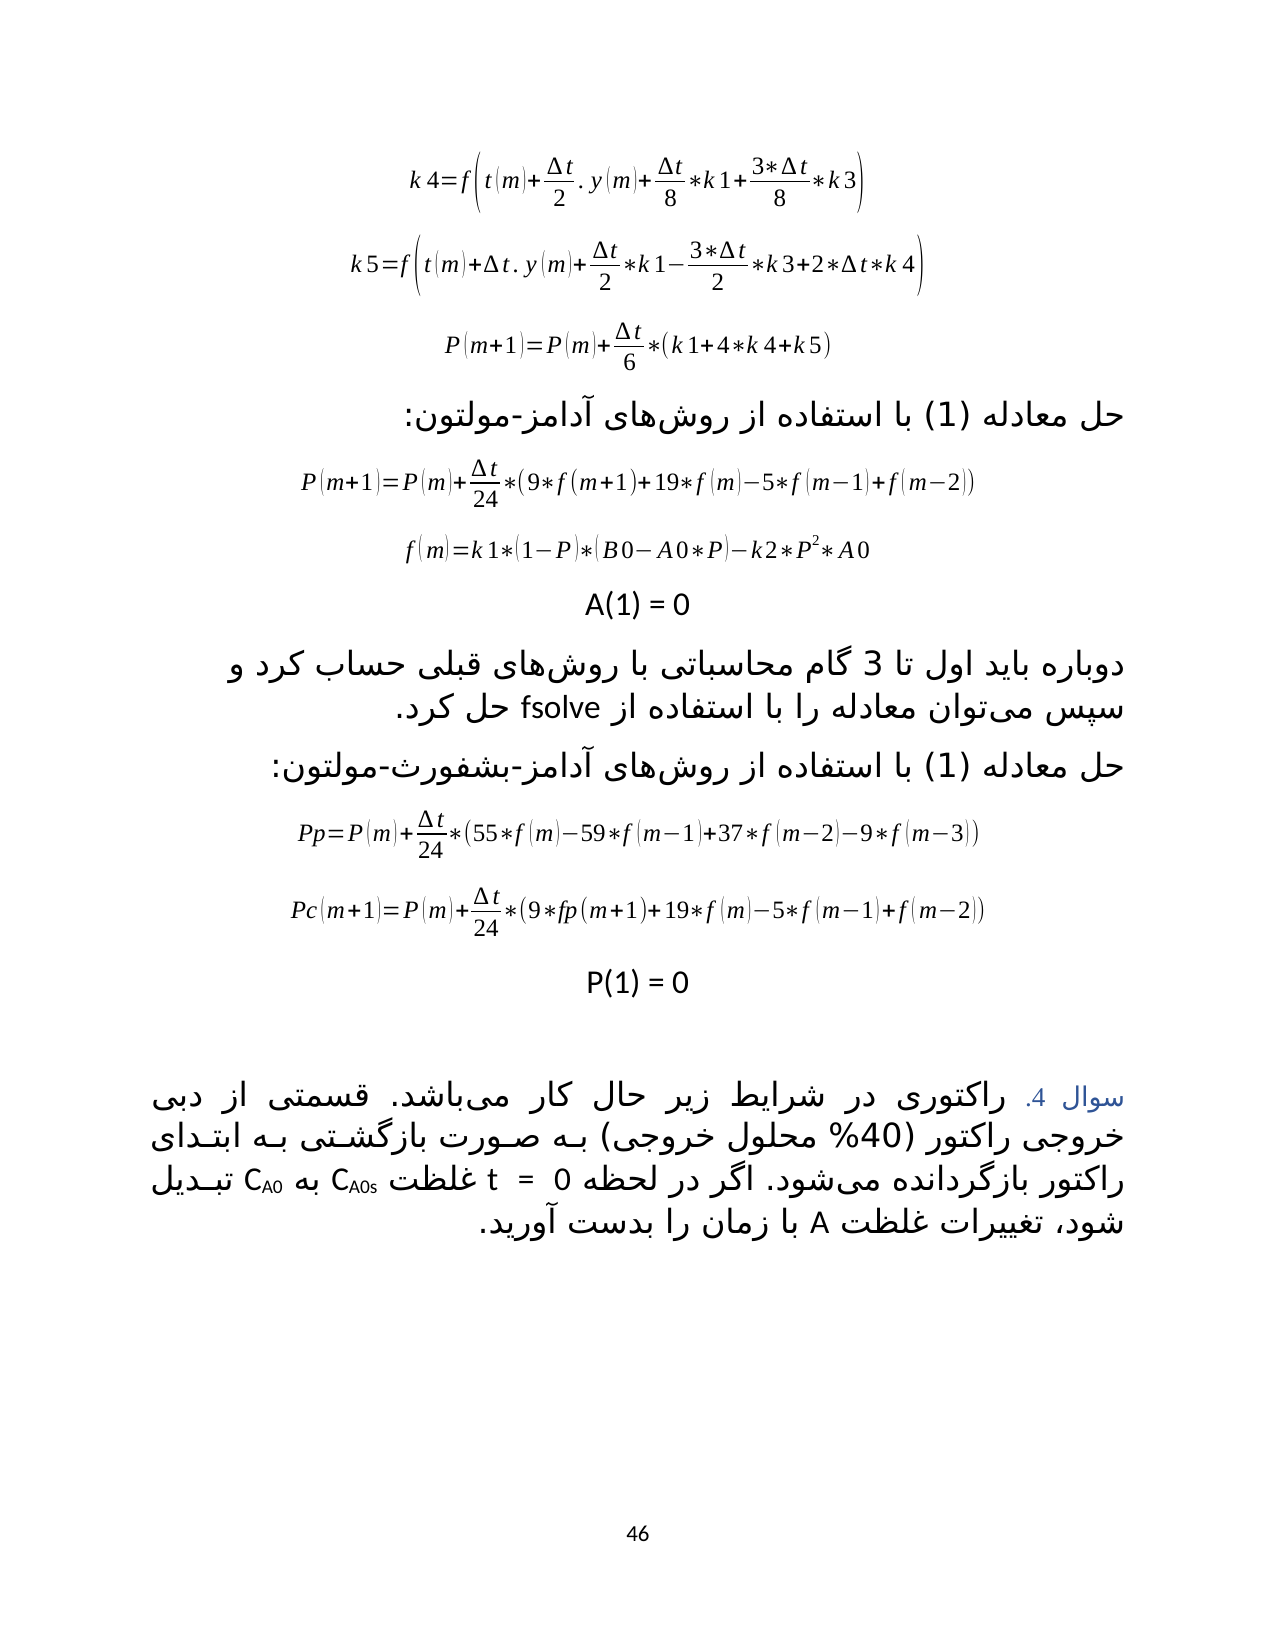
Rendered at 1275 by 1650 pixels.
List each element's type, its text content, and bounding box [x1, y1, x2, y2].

text حل معادله (1) با استفاده از روش‌های آدامز-بشفورث-مولتون: [150, 747, 1125, 785]
text P(1) = 0 [150, 961, 1125, 1001]
text A(1) = 0 [150, 583, 1125, 624]
text دوباره باید اول تا 3 گام محاسباتی با روش‌های قبلی حساب کرد و سپس می‌توان معادله را با استفاده از fsolve حل کرد. [150, 644, 1125, 727]
text حل معادله (1) با استفاده از روش‌های آدامز-مولتون: [150, 396, 1125, 434]
text سوال 4. راکتوری در شرایط زیر حال کار می‌باشد. قسمتی از دبی خروجی راکتور (40% محلول خروجی) به صورت بازگشتی به ابتدای راکتور بازگردانده می‌شود. اگر در لحظه t = 0 غلظت CA0s به CA0 تبدیل شود، تغییرات غلظت A با زمان را بدست آورید. [150, 1076, 1125, 1242]
